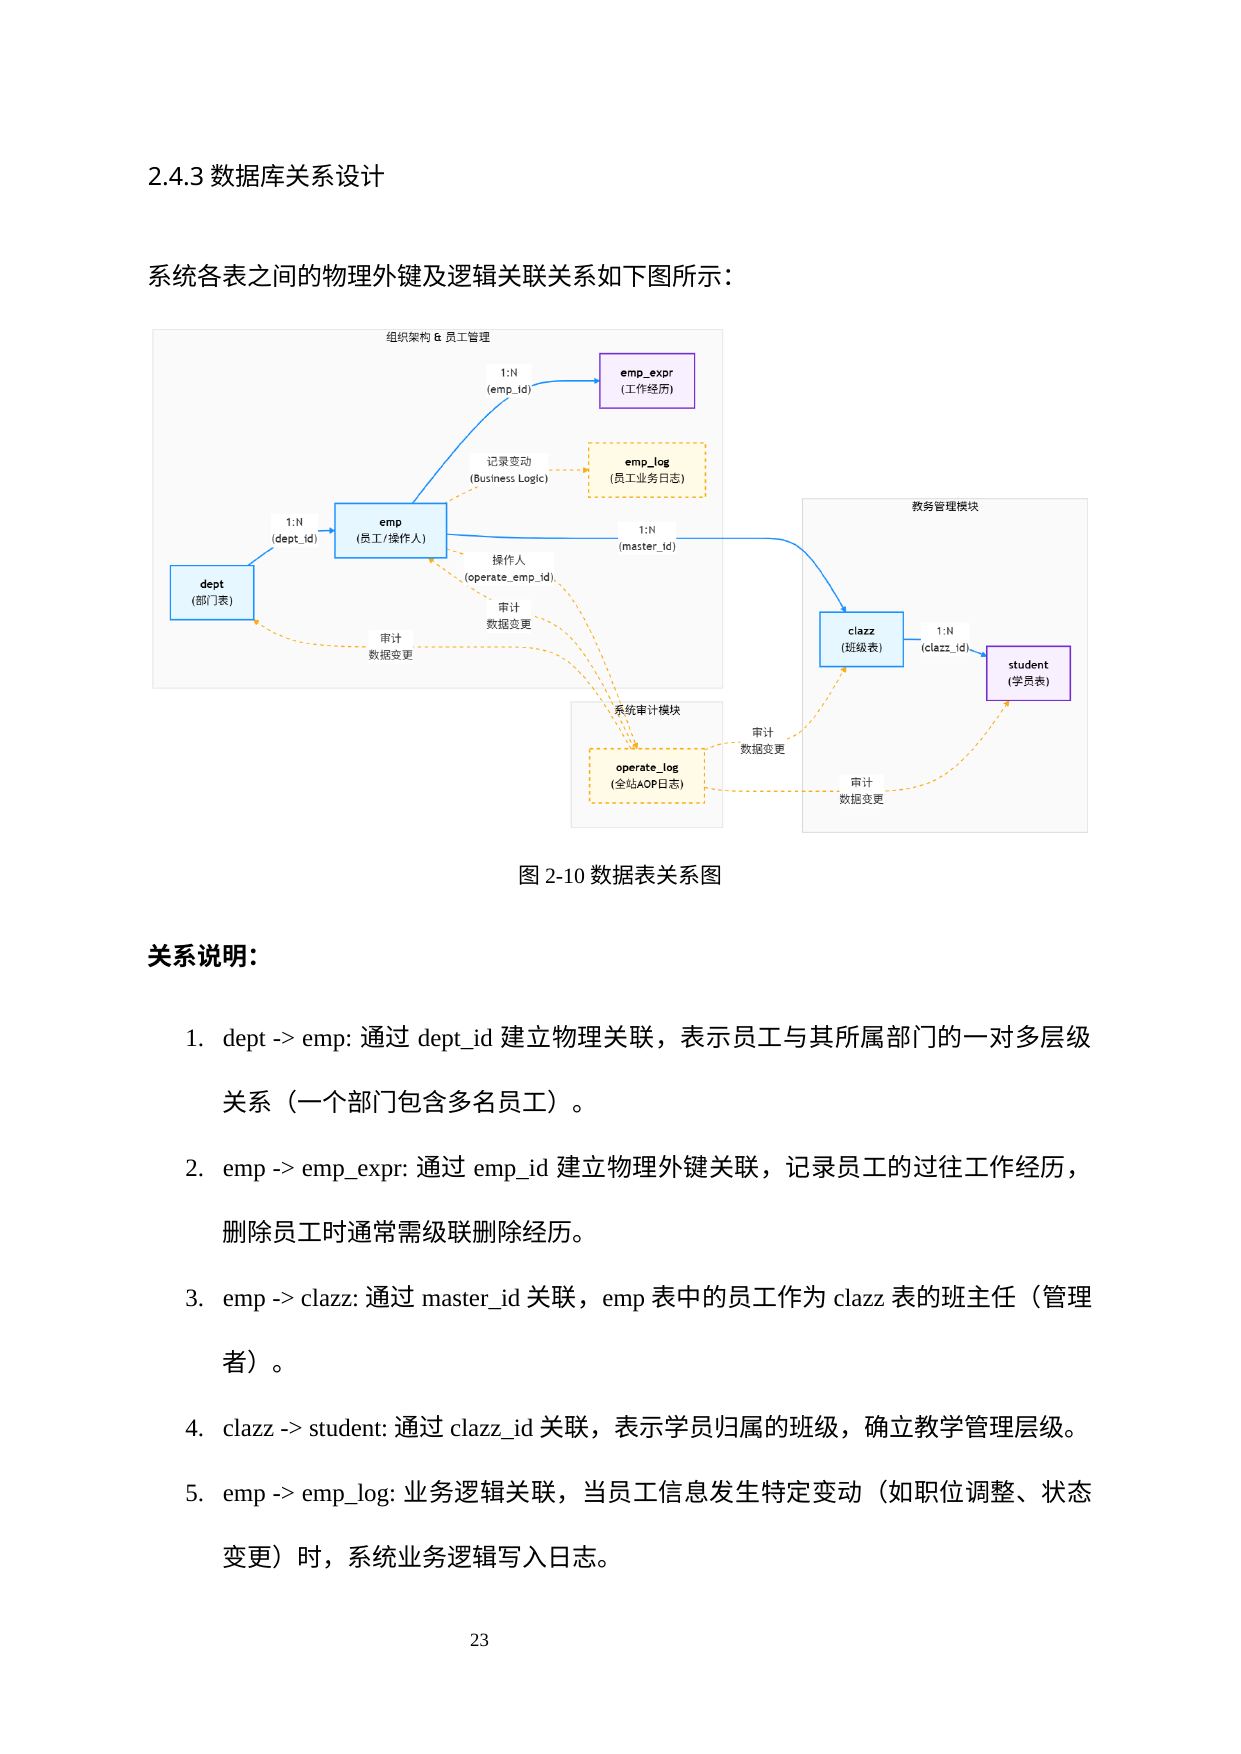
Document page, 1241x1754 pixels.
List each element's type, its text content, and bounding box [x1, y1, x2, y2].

text 关系说明： [148, 922, 1093, 987]
text 图2-10 数据表关系图 [148, 857, 1093, 890]
list emp -> emp_log: 业务逻辑关联，当员工信息发生特定变动（如职位调整、状态变更）时，系统业务逻辑写入日志。 [185, 1458, 1093, 1588]
list dept -> emp: 通过 dept_id 建立物理关联，表示员工与其所属部门的一对多层级关系（一个部门包含多名员工）。 [185, 1003, 1093, 1133]
text 2.4.3 数据库关系设计 [148, 142, 1093, 207]
list clazz -> student: 通过 clazz_id 关联，表示学员归属的班级，确立教学管理层级。 [185, 1393, 1093, 1458]
list emp -> clazz: 通过 master_id 关联，emp 表中的员工作为 clazz 表的班主任（管理者）。 [185, 1263, 1093, 1393]
picture [147, 324, 1093, 835]
text 系统各表之间的物理外键及逻辑关联关系如下图所示： [148, 242, 1093, 307]
list emp -> emp_expr: 通过 emp_id 建立物理外键关联，记录员工的过往工作经历，删除员工时通常需级联删除经历。 [185, 1133, 1093, 1263]
